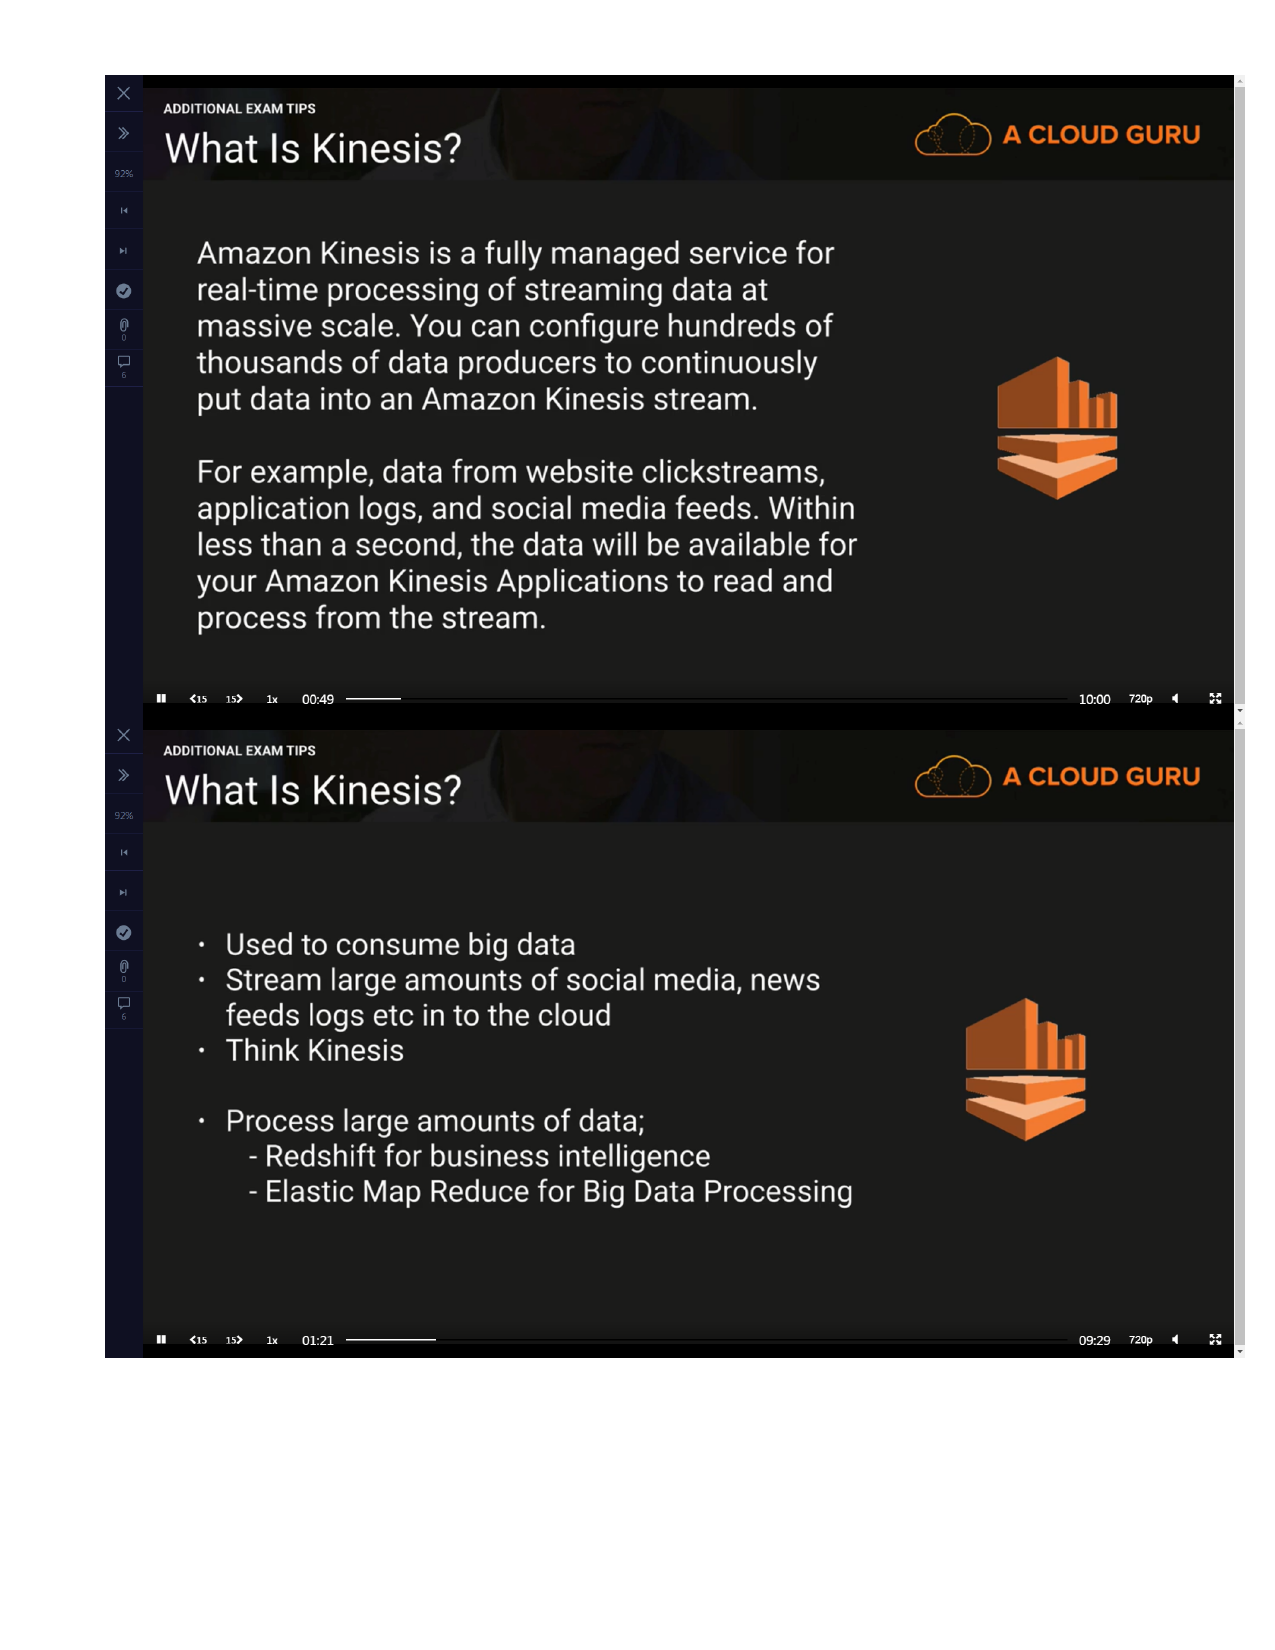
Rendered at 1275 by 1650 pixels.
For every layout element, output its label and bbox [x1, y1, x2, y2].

picture [105, 75, 1245, 1358]
